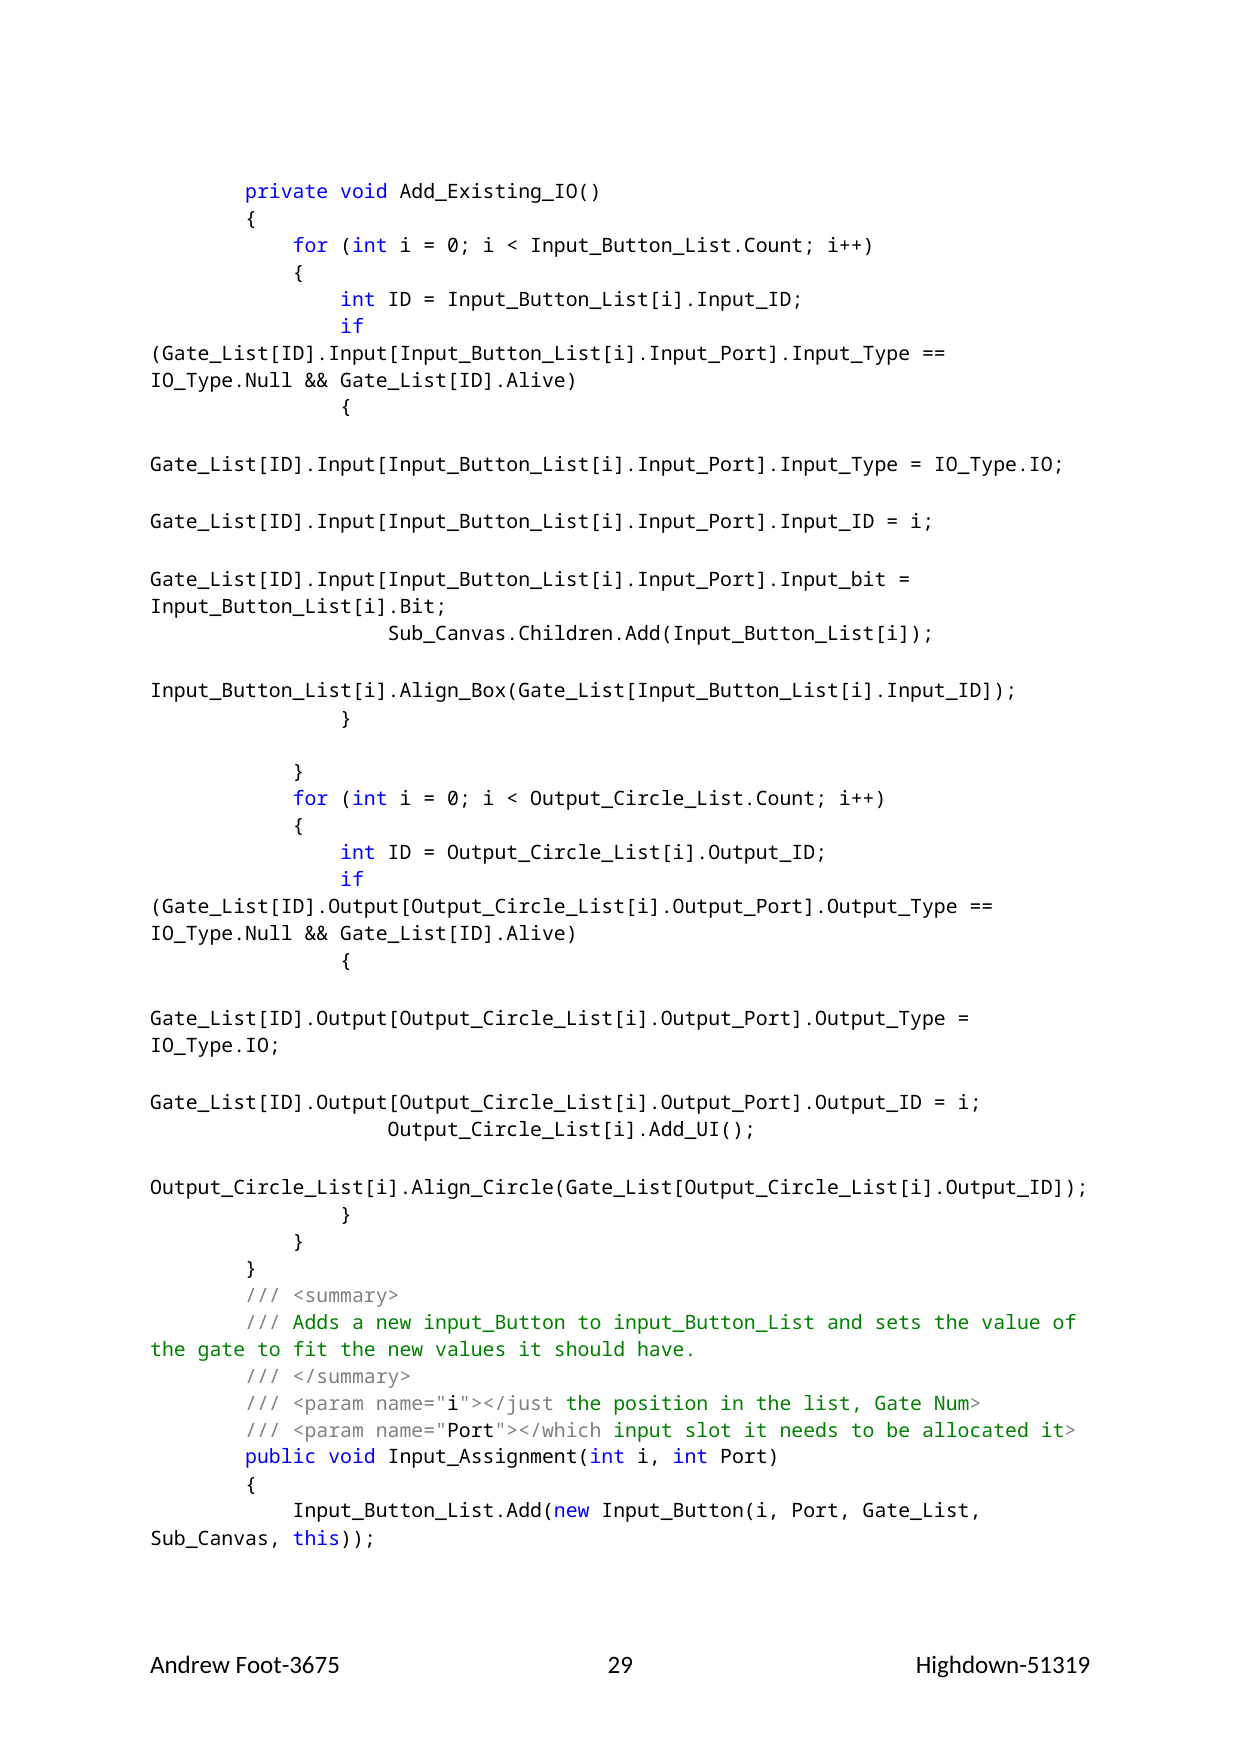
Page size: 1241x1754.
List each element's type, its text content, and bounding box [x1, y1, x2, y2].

text Gate_List[ID].Input[Input_Button_List[i].Input_Port].Input_Type = IO_Type.IO; [150, 420, 1090, 477]
text /// Adds a new input_Button to input_Button_List and sets the value of the gate to fit the new values it should have. [150, 1308, 1090, 1362]
text Gate_List[ID].Input[Input_Button_List[i].Input_Port].Input_bit = Input_Button_List[i].Bit; [150, 535, 1090, 619]
text Output_Circle_List[i].Align_Circle(Gate_List[Output_Circle_List[i].Output_ID]); [150, 1142, 1090, 1200]
text /// <param name="Port"></which input slot it needs to be allocated it> [150, 1416, 1090, 1443]
text Sub_Canvas.Children.Add(Input_Button_List[i]); [150, 619, 1090, 646]
text Input_Button_List[i].Align_Box(Gate_List[Input_Button_List[i].Input_ID]); [150, 646, 1090, 704]
text public void Input_Assignment(int i, int Port) [150, 1443, 1090, 1470]
text for (int i = 0; i < Input_Button_List.Count; i++) [150, 231, 1090, 258]
text } [150, 1227, 1090, 1254]
text } [150, 758, 1090, 785]
text /// <summary> [150, 1281, 1090, 1308]
text { [150, 258, 1090, 285]
text } [150, 1254, 1090, 1281]
text } [150, 704, 1090, 731]
text { [150, 1470, 1090, 1497]
text /// <param name="i"></just the position in the list, Gate Num> [150, 1389, 1090, 1416]
text int ID = Input_Button_List[i].Input_ID; [150, 285, 1090, 312]
text } [150, 1200, 1090, 1227]
text Gate_List[ID].Input[Input_Button_List[i].Input_Port].Input_ID = i; [150, 477, 1090, 535]
text { [150, 204, 1090, 231]
text { [150, 393, 1090, 420]
text Output_Circle_List[i].Add_UI(); [150, 1116, 1090, 1142]
text if (Gate_List[ID].Input[Input_Button_List[i].Input_Port].Input_Type == IO_Type.Null && Gate_List[ID].Alive) [150, 312, 1090, 393]
text for (int i = 0; i < Output_Circle_List.Count; i++) [150, 785, 1090, 812]
text { [150, 812, 1090, 839]
text Gate_List[ID].Output[Output_Circle_List[i].Output_Port].Output_ID = i; [150, 1058, 1090, 1116]
text /// </summary> [150, 1362, 1090, 1389]
text if (Gate_List[ID].Output[Output_Circle_List[i].Output_Port].Output_Type == IO_Type.Null && Gate_List[ID].Alive) [150, 866, 1090, 947]
text int ID = Output_Circle_List[i].Output_ID; [150, 839, 1090, 866]
text Gate_List[ID].Output[Output_Circle_List[i].Output_Port].Output_Type = IO_Type.IO; [150, 973, 1090, 1058]
text private void Add_Existing_IO() [150, 177, 1090, 204]
text { [150, 947, 1090, 973]
text Input_Button_List.Add(new Input_Button(i, Port, Gate_List, Sub_Canvas, this)); [150, 1497, 1090, 1551]
